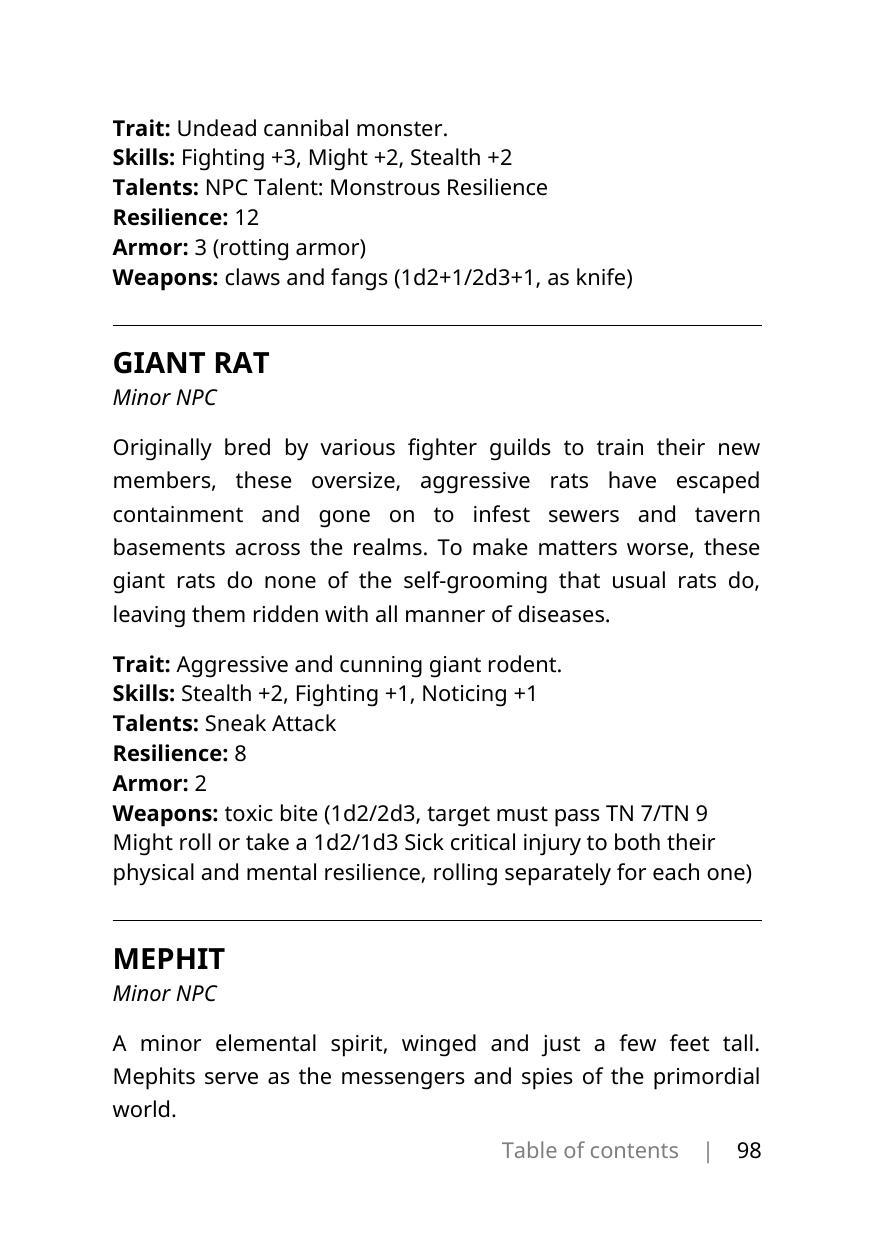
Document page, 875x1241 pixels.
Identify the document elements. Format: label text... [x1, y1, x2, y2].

text Mephit [112, 921, 762, 978]
text Skills: Stealth +2, Fighting +1, Noticing +1 [112, 678, 762, 708]
text Resilience: 8 [112, 738, 762, 768]
text Talents: Sneak Attack [112, 708, 762, 738]
text Minor NPC [112, 978, 762, 1007]
text A minor elemental spirit, winged and just a few feet tall. Mephits serve as the messengers and spies of the primordial world. [112, 1028, 762, 1124]
text Armor: 3 (rotting armor) [112, 232, 762, 261]
text Trait: Undead cannibal monster. [112, 112, 762, 142]
text Trait: Aggressive and cunning giant rodent. [112, 649, 762, 678]
text Minor NPC [112, 382, 762, 412]
text Giant rat [112, 326, 762, 382]
text Weapons: toxic bite (1d2/2d3, target must pass TN 7/TN 9 Might roll or take a 1d2/1d3 Sick critical injury to both their physical and mental resilience, rolling separately for each one) [112, 798, 762, 887]
text Weapons: claws and fangs (1d2+1/2d3+1, as knife) [112, 261, 762, 291]
text Originally bred by various fighter guilds to train their new members, these oversize, aggressive rats have escaped containment and gone on to infest sewers and tavern basements across the realms. To make matters worse, these giant rats do none of the self-grooming that usual rats do, leaving them ridden with all manner of diseases. [112, 432, 762, 628]
text Talents: NPC Talent: Monstrous Resilience [112, 172, 762, 202]
text Skills: Fighting +3, Might +2, Stealth +2 [112, 142, 762, 172]
text Armor: 2 [112, 768, 762, 798]
text Resilience: 12 [112, 202, 762, 232]
